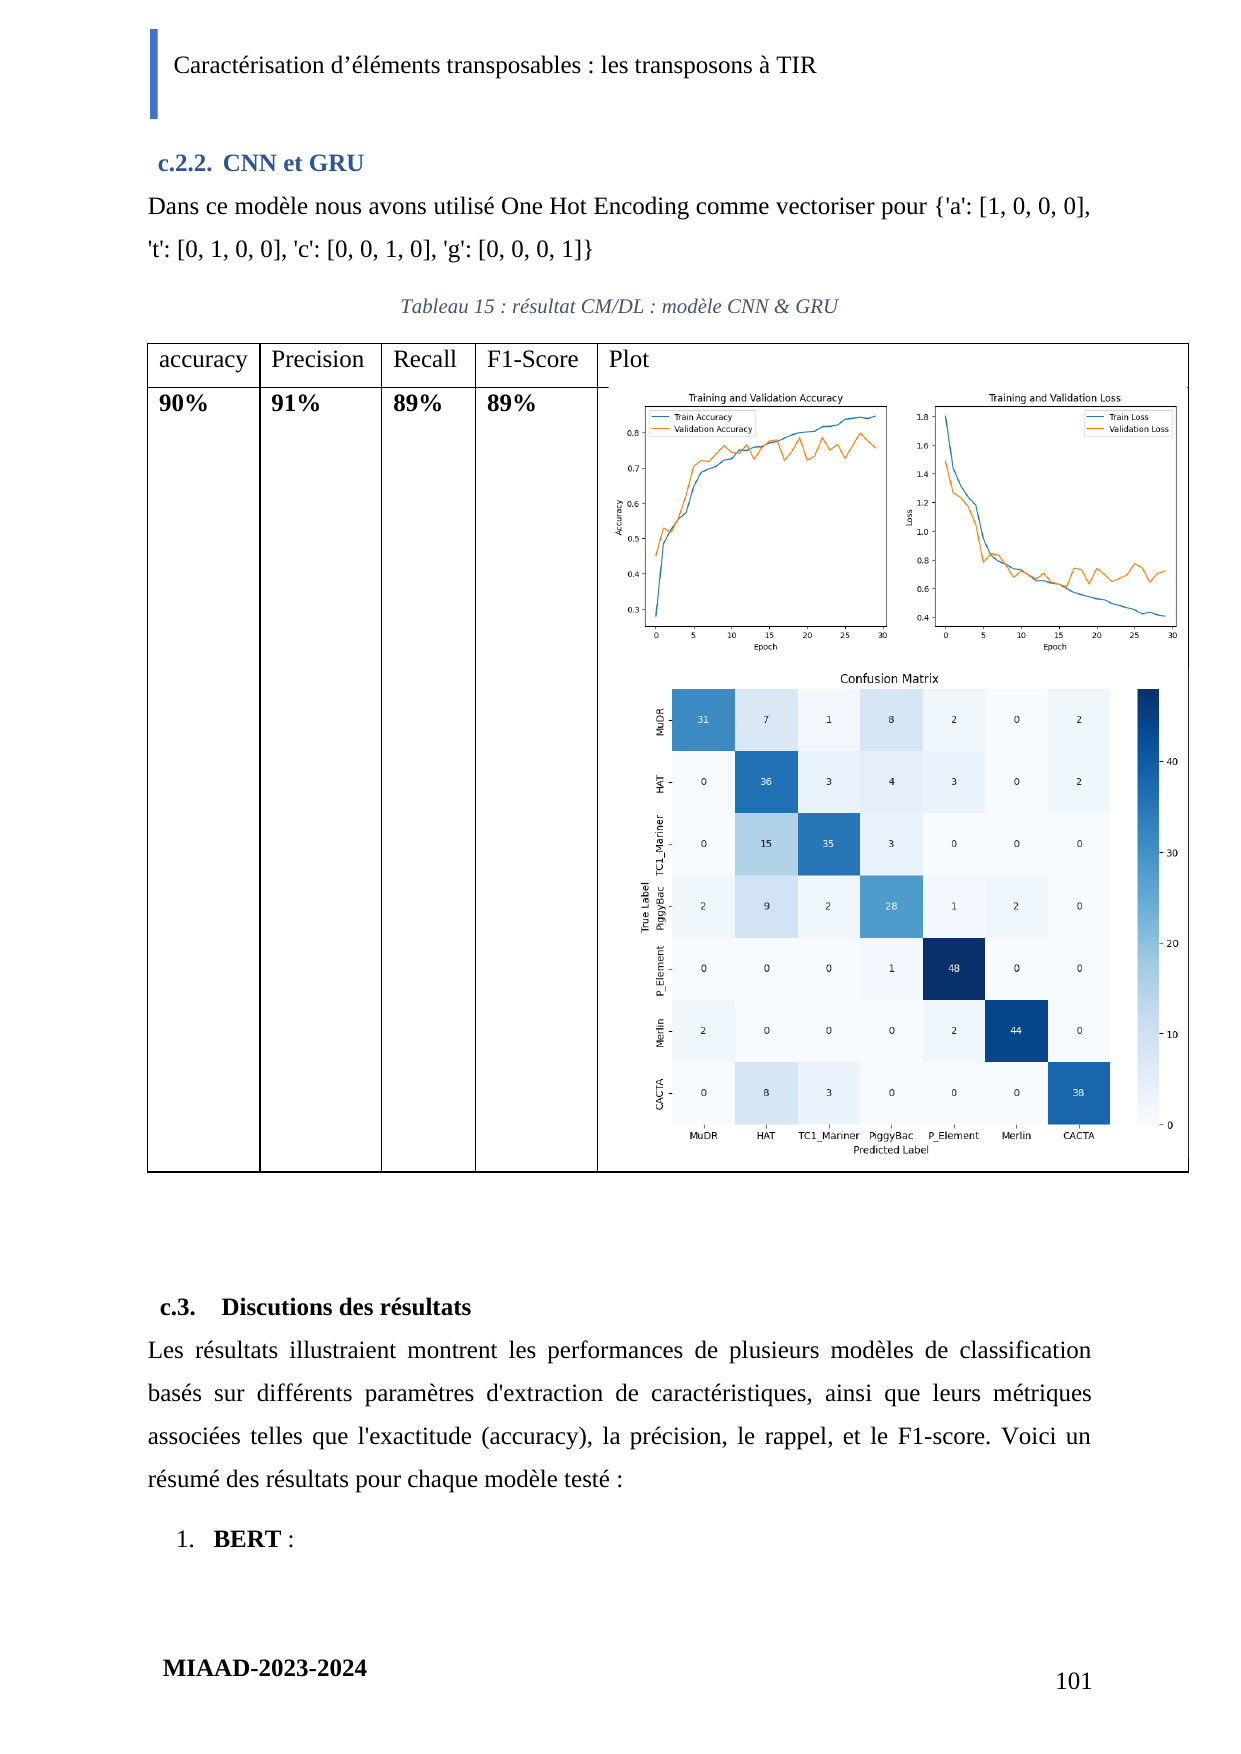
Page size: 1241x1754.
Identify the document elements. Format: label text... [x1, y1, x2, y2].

table_header accuracy [148, 344, 259, 387]
picture [608, 668, 1189, 1158]
table_cell 89% [382, 388, 475, 1171]
list BERT : [176, 1524, 1093, 1553]
table_header Precision [261, 344, 381, 387]
subtitle CNN et GRU [185, 148, 1093, 176]
subtitle Discutions des résultats [178, 1292, 1093, 1321]
table_cell 90% [148, 388, 259, 1171]
text Tableau 15 : résultat CM/DL : modèle CNN & GRU [148, 294, 1093, 318]
table_cell 89% [476, 388, 597, 1171]
text Les résultats illustraient montrent les performances de plusieurs modèles de classification basés sur différents paramètres d'extraction de caractéristiques, ainsi que leurs métriques associées telles que l'exactitude (accuracy), la précision, le rappel, et le F1-score. Voici un résumé des résultats pour chaque modèle testé : [148, 1335, 1093, 1493]
table_cell 91% [261, 388, 381, 1171]
table_header F1-Score [476, 344, 597, 387]
table_header Recall [382, 344, 475, 387]
table_header Plot [598, 344, 1188, 387]
picture [608, 387, 1188, 654]
text Dans ce modèle nous avons utilisé One Hot Encoding comme vectoriser pour {'a': [1, 0, 0, 0], 't': [0, 1, 0, 0], 'c': [0, 0, 1, 0], 'g': [0, 0, 0, 1]} [148, 191, 1093, 263]
table_cell [598, 388, 1188, 1171]
